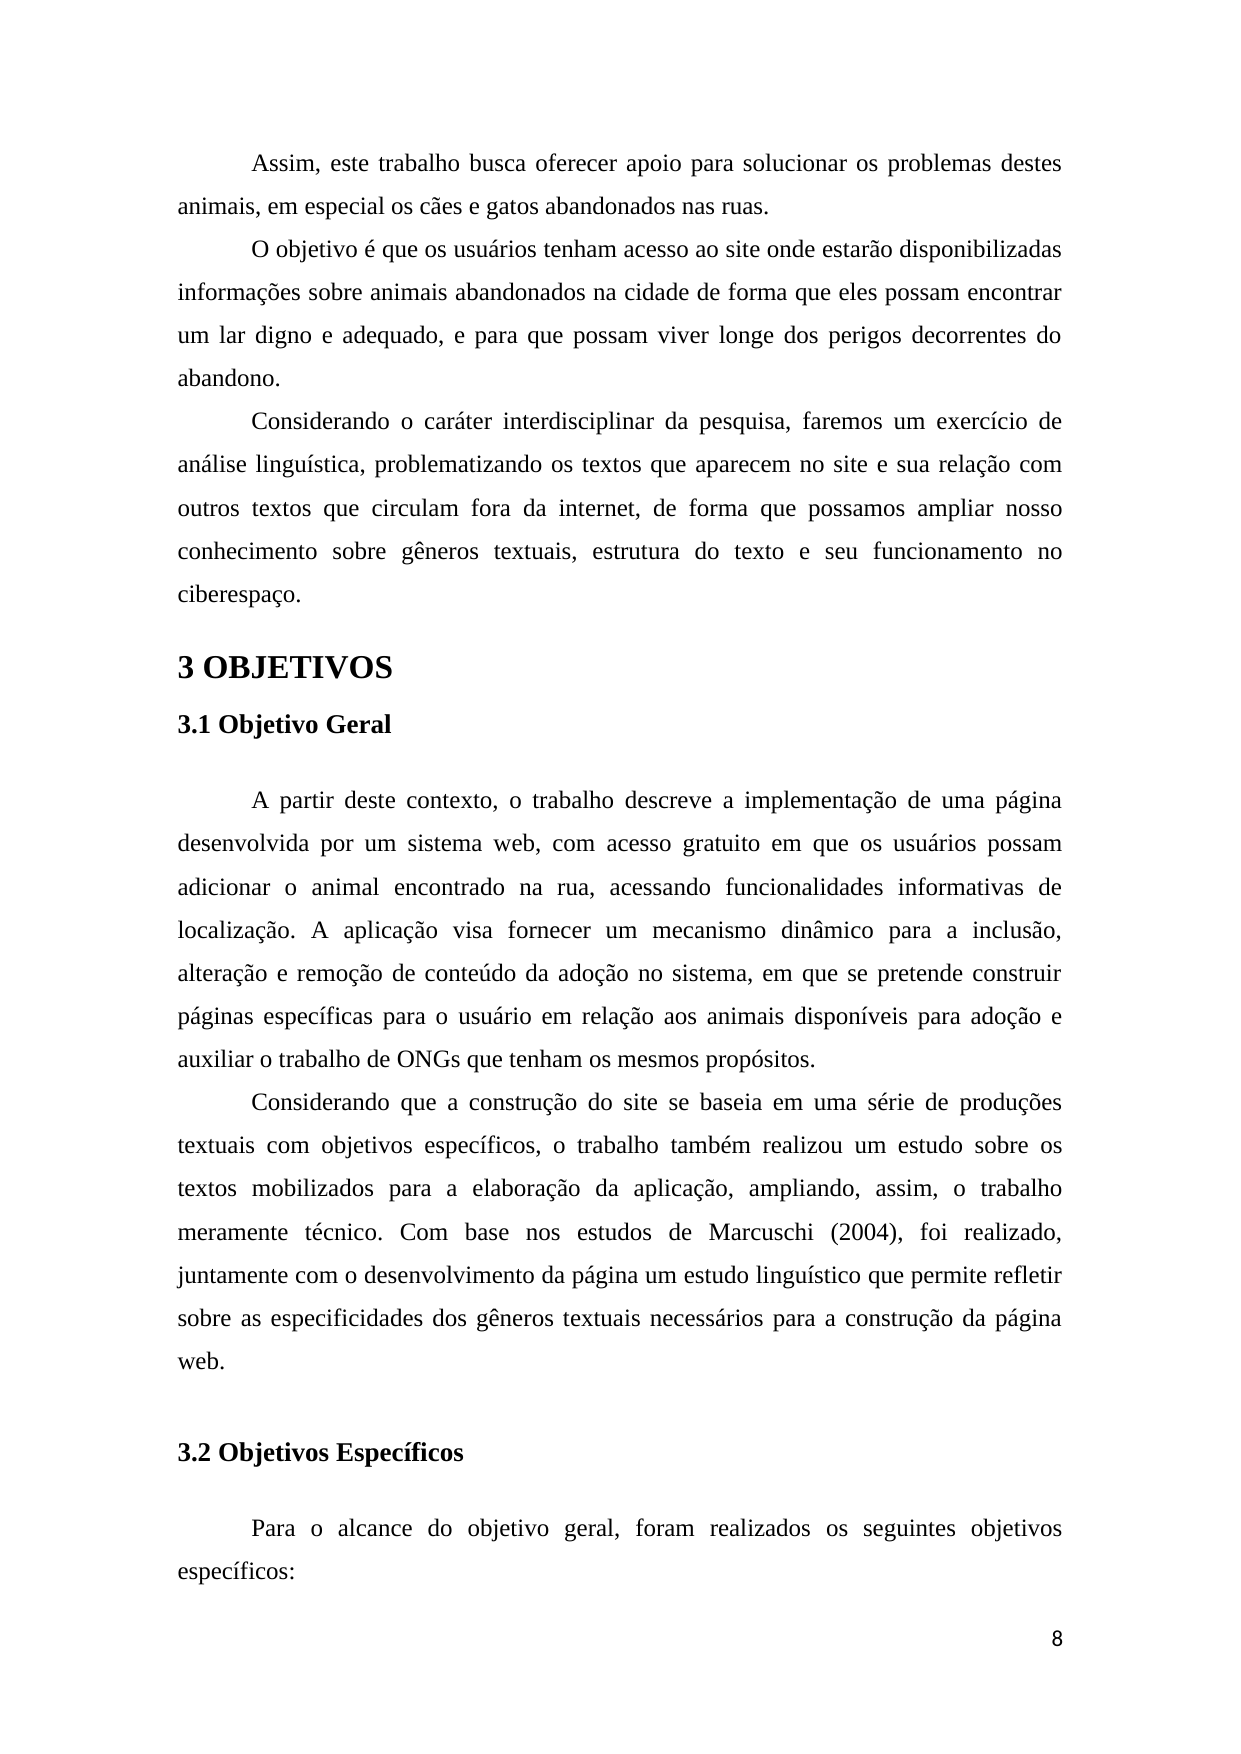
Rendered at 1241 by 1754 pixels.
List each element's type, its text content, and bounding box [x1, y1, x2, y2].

text Considerando o caráter interdisciplinar da pesquisa, faremos um exercício de análise linguística, problematizando os textos que aparecem no site e sua relação com outros textos que circulam fora da internet, de forma que possamos ampliar nosso conhecimento sobre gêneros textuais, estrutura do texto e seu funcionamento no ciberespaço. [177, 406, 1063, 608]
subtitle 3 OBJETIVOS [177, 647, 1063, 685]
subtitle 3.1 Objetivo Geral [177, 709, 1063, 740]
subtitle 3.2 Objetivos Específicos [177, 1436, 1063, 1467]
text A partir deste contexto, o trabalho descreve a implementação de uma página desenvolvida por um sistema web, com acesso gratuito em que os usuários possam adicionar o animal encontrado na rua, acessando funcionalidades informativas de localização. A aplicação visa fornecer um mecanismo dinâmico para a inclusão, alteração e remoção de conteúdo da adoção no sistema, em que se pretende construir páginas específicas para o usuário em relação aos animais disponíveis para adoção e auxiliar o trabalho de ONGs que tenham os mesmos propósitos. [177, 785, 1063, 1073]
text Para o alcance do objetivo geral, foram realizados os seguintes objetivos específicos: [177, 1513, 1063, 1585]
text Considerando que a construção do site se baseia em uma série de produções textuais com objetivos específicos, o trabalho também realizou um estudo sobre os textos mobilizados para a elaboração da aplicação, ampliando, assim, o trabalho meramente técnico. Com base nos estudos de Marcuschi (2004), foi realizado, juntamente com o desenvolvimento da página um estudo linguístico que permite refletir sobre as especificidades dos gêneros textuais necessários para a construção da página web. [177, 1087, 1063, 1375]
text O objetivo é que os usuários tenham acesso ao site onde estarão disponibilizadas informações sobre animais abandonados na cidade de forma que eles possam encontrar um lar digno e adequado, e para que possam viver longe dos perigos decorrentes do abandono. [177, 234, 1063, 392]
text Assim, este trabalho busca oferecer apoio para solucionar os problemas destes animais, em especial os cães e gatos abandonados nas ruas. [177, 148, 1063, 219]
